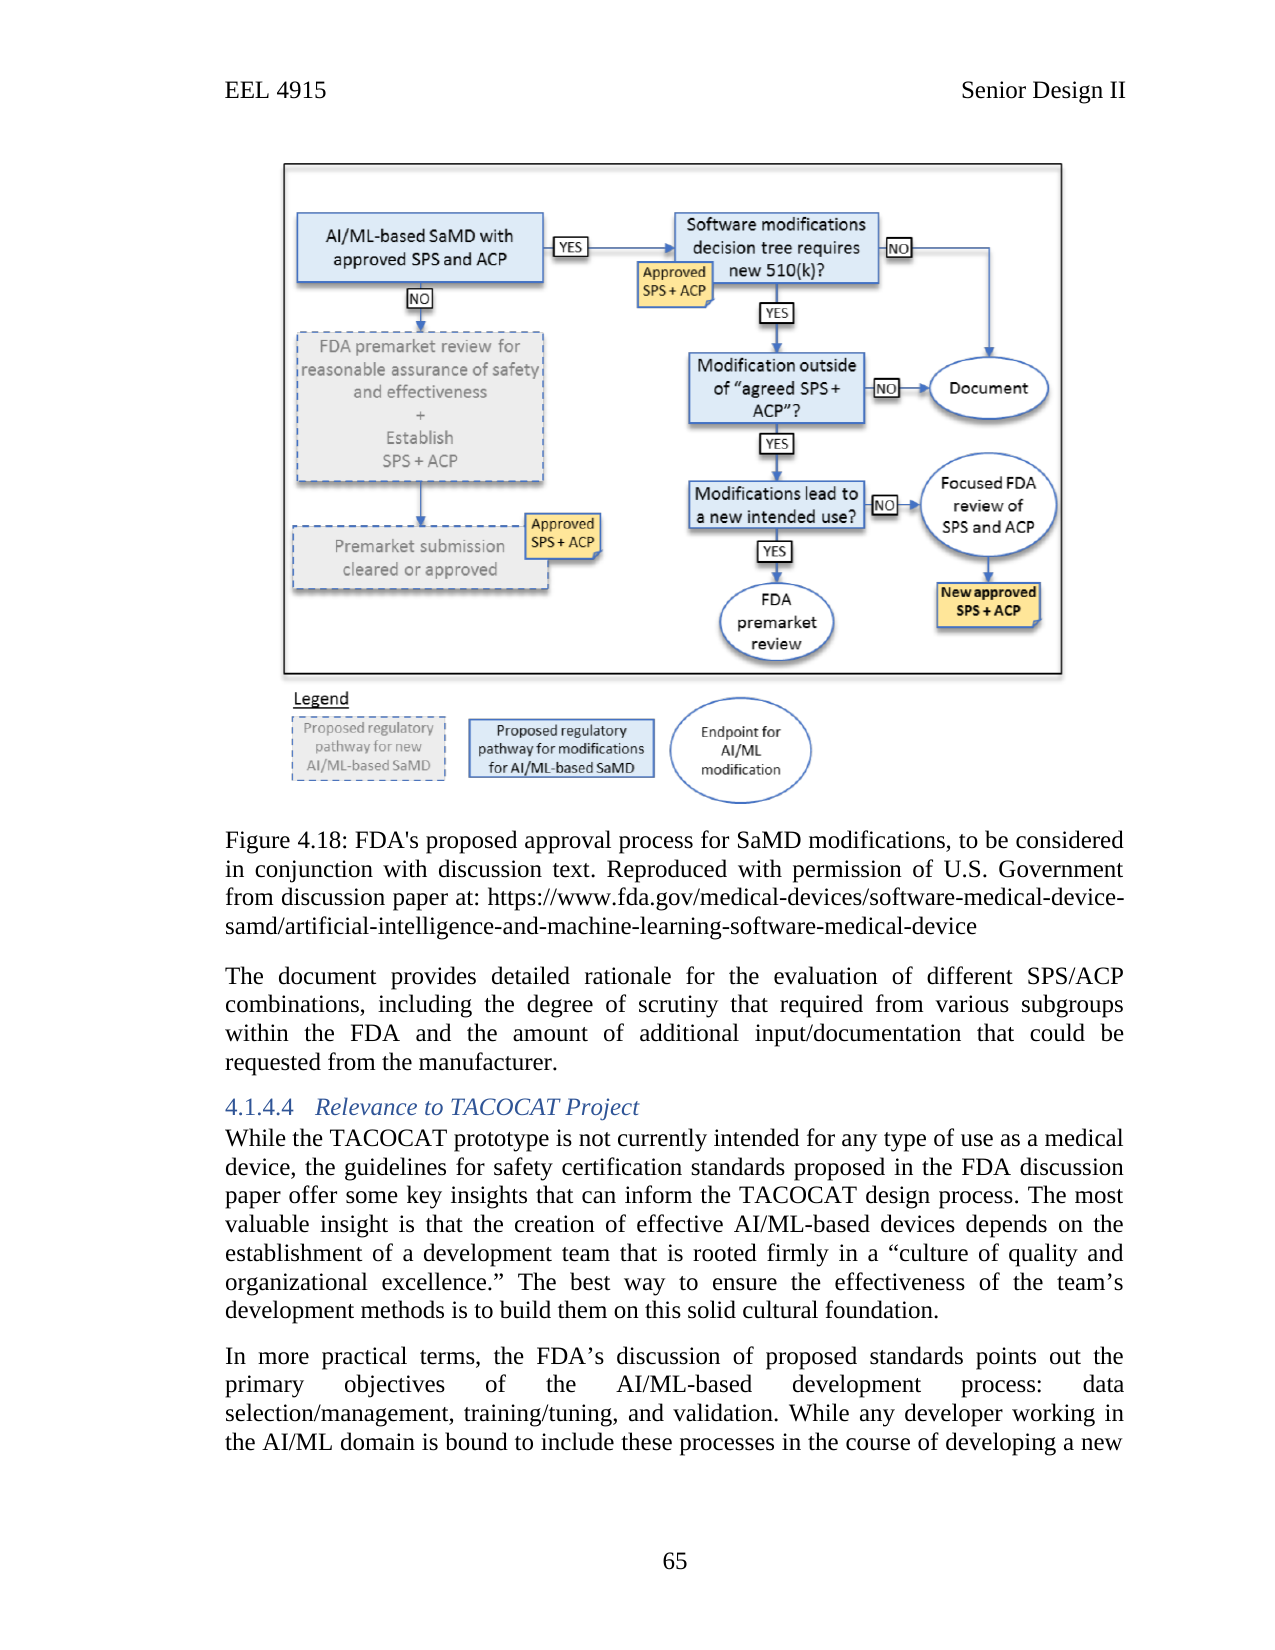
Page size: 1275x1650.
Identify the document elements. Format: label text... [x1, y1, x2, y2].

text While the TACOCAT prototype is not currently intended for any type of use as a medical device, the guidelines for safety certification standards proposed in the FDA discussion paper offer some key insights that can inform the TACOCAT design process. The most valuable insight is that the creation of effective AI/ML-based devices depends on the establishment of a development team that is rooted firmly in a “culture of quality and organizational excellence.” The best way to ensure the effectiveness of the team’s development methods is to build them on this solid cultural foundation. [225, 1123, 1125, 1324]
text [225, 1341, 1125, 1456]
subtitle Relevance to TACOCAT Project [225, 1092, 1125, 1121]
text The document provides detailed rationale for the evaluation of different SPS/ACP combinations, including the degree of scrutiny that required from various subgroups within the FDA and the amount of additional input/documentation that could be requested from the manufacturer. [225, 961, 1125, 1076]
picture [249, 150, 1101, 809]
